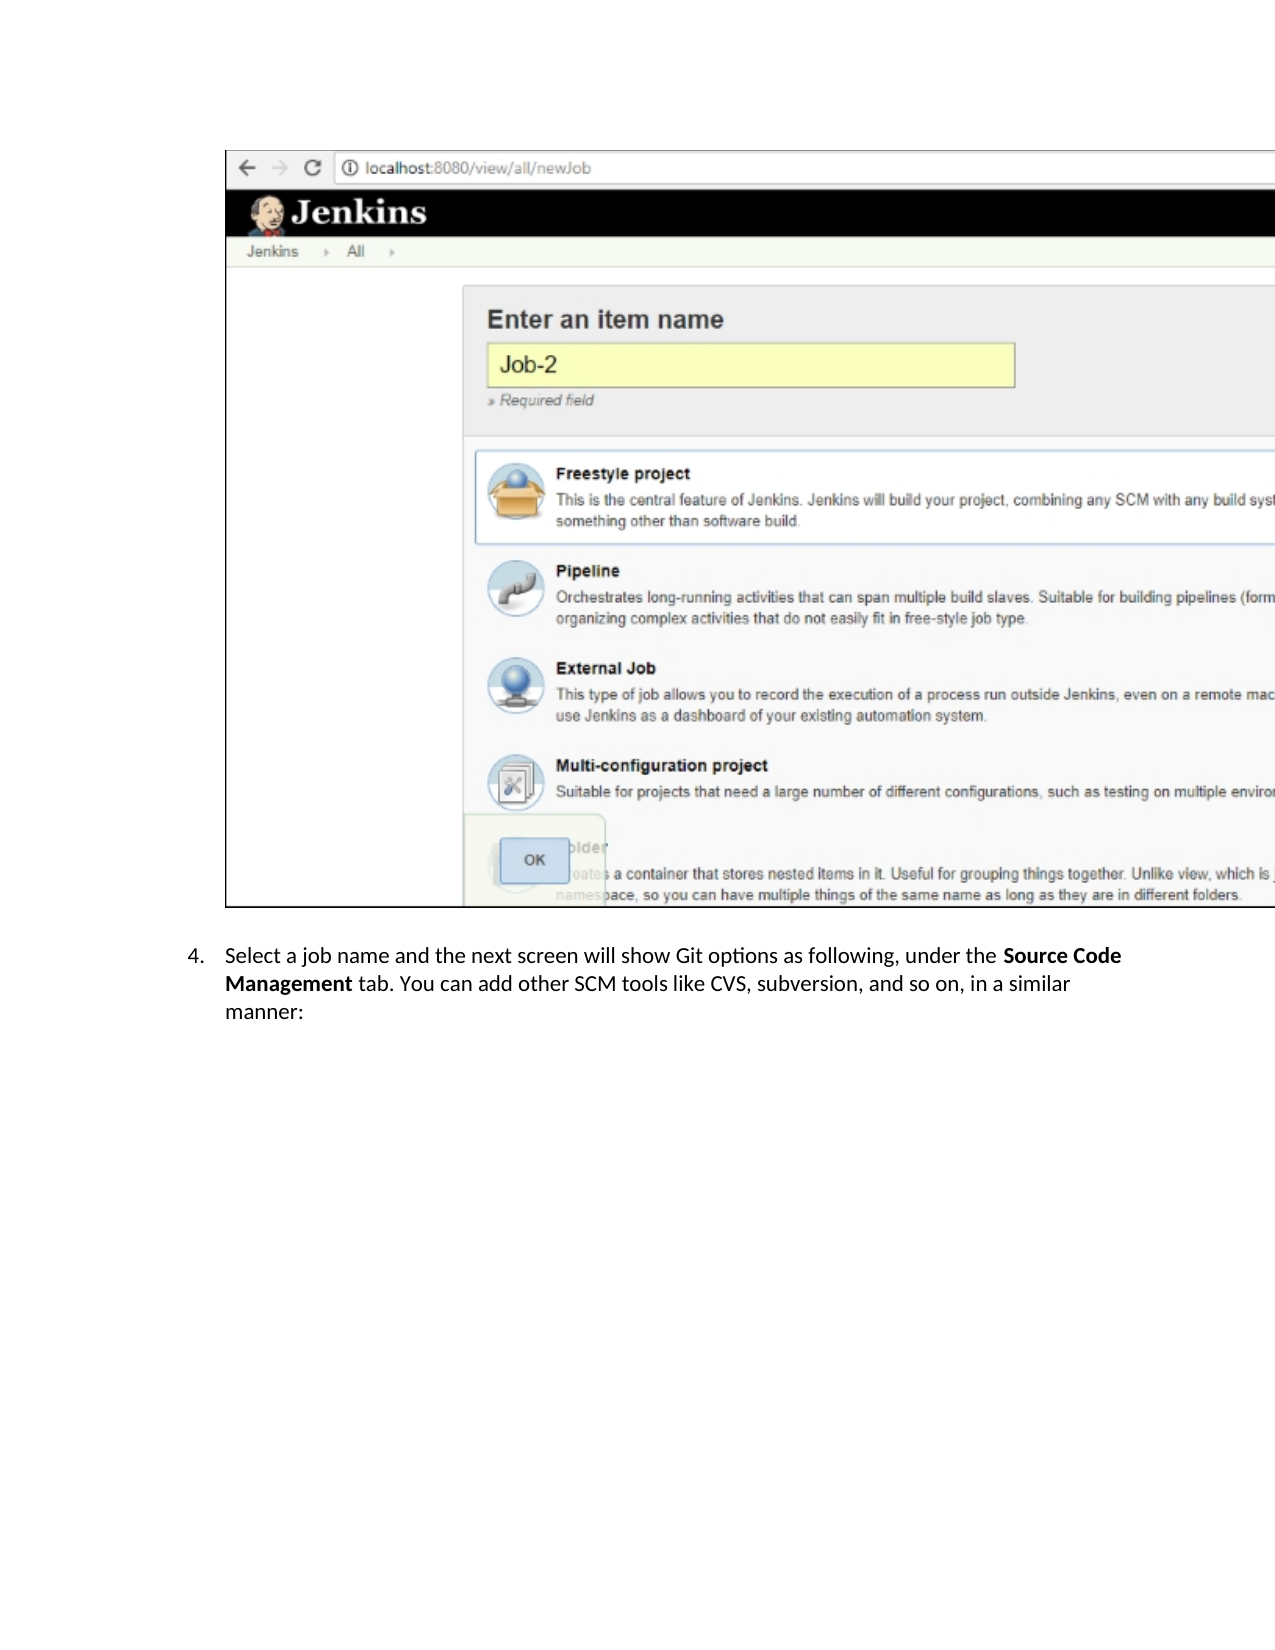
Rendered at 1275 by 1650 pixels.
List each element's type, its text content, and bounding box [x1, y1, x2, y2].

list Select a job name and the next screen will show Git options as following, under the Source Code Management tab. You can add other SCM tools like CVS, subversion, and so on, in a similar manner: [187, 941, 1125, 1025]
picture [225, 150, 1275, 908]
